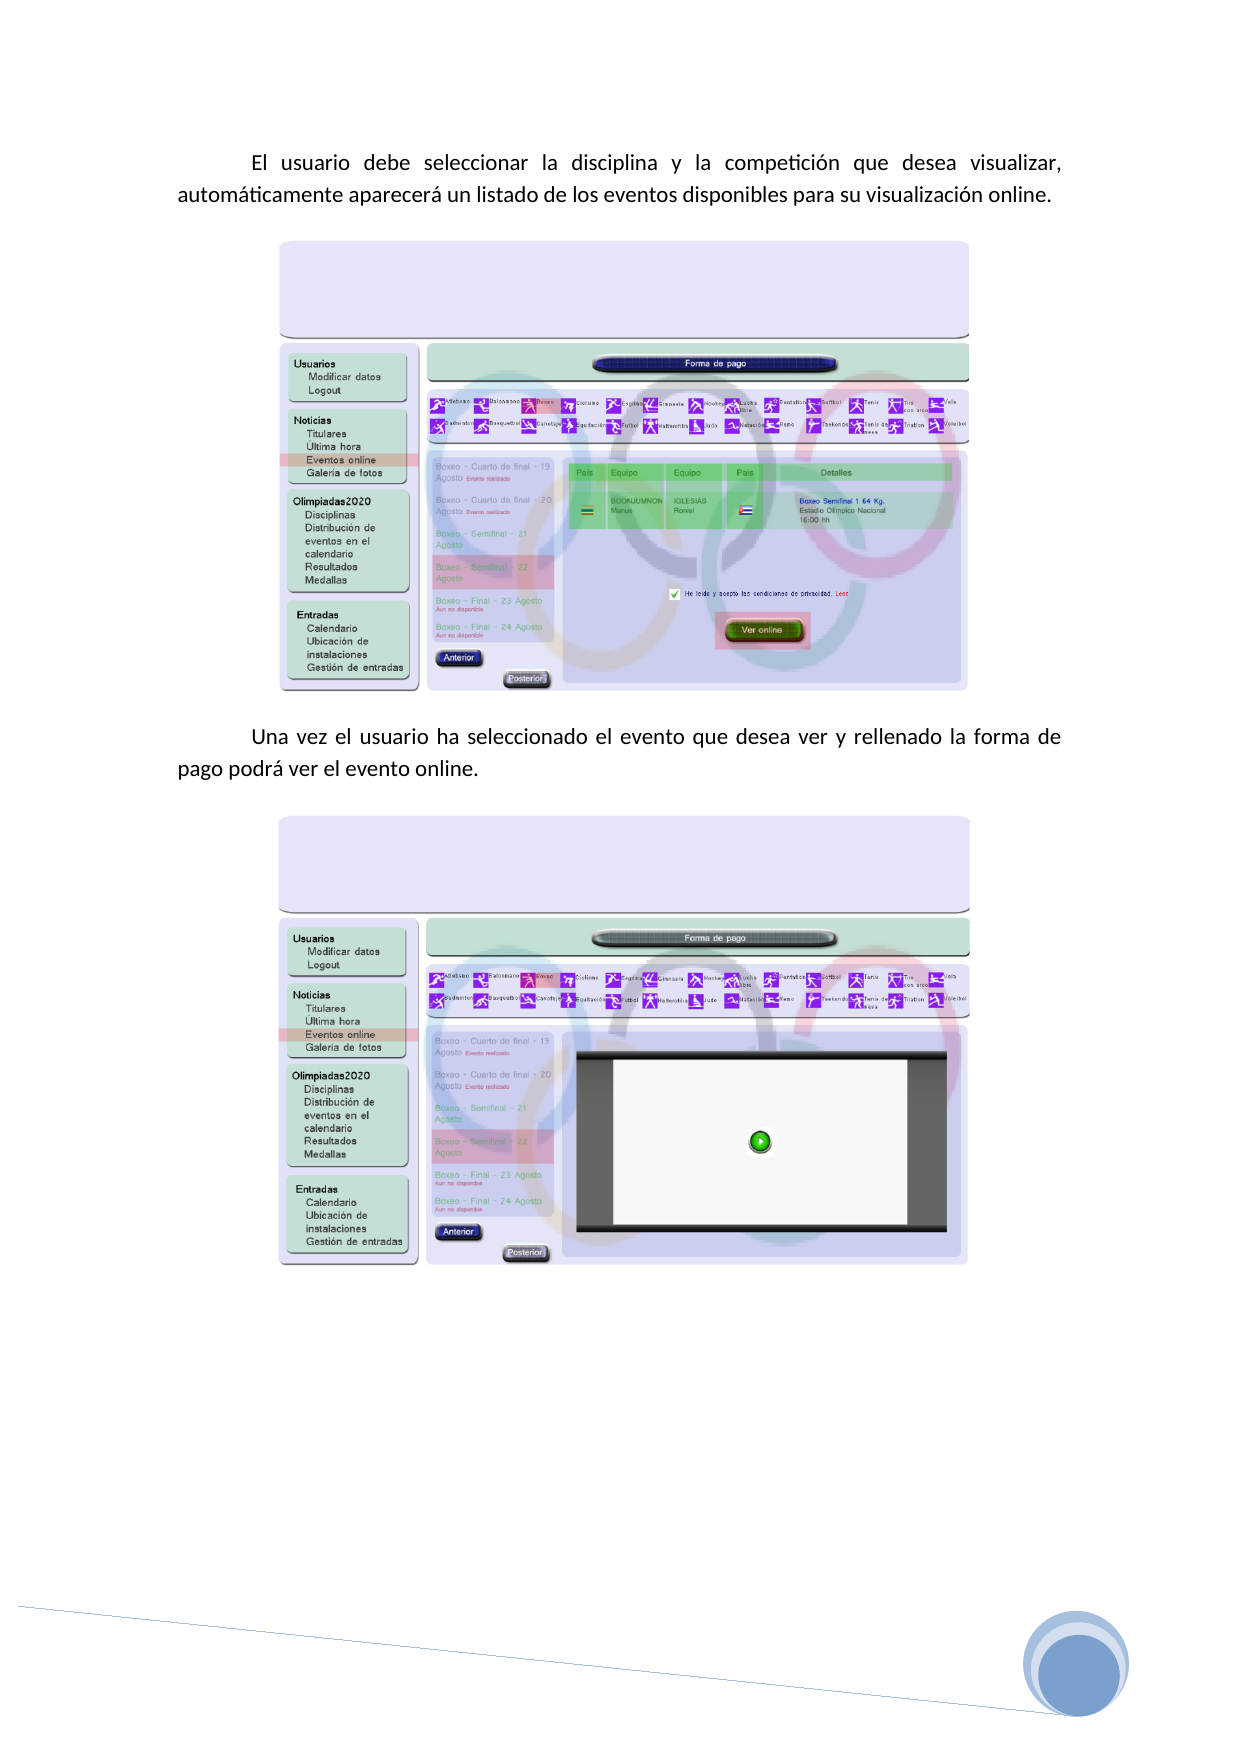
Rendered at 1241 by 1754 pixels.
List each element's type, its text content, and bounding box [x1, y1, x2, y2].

text Una vez el usuario ha seleccionado el evento que desea ver y rellenado la forma de pago podrá ver el evento online. [177, 722, 1063, 782]
picture [270, 807, 970, 1272]
text El usuario debe seleccionar la disciplina y la competición que desea visualizar, automáticamente aparecerá un listado de los eventos disponibles para su visualización online. [177, 148, 1063, 208]
picture [271, 232, 969, 698]
